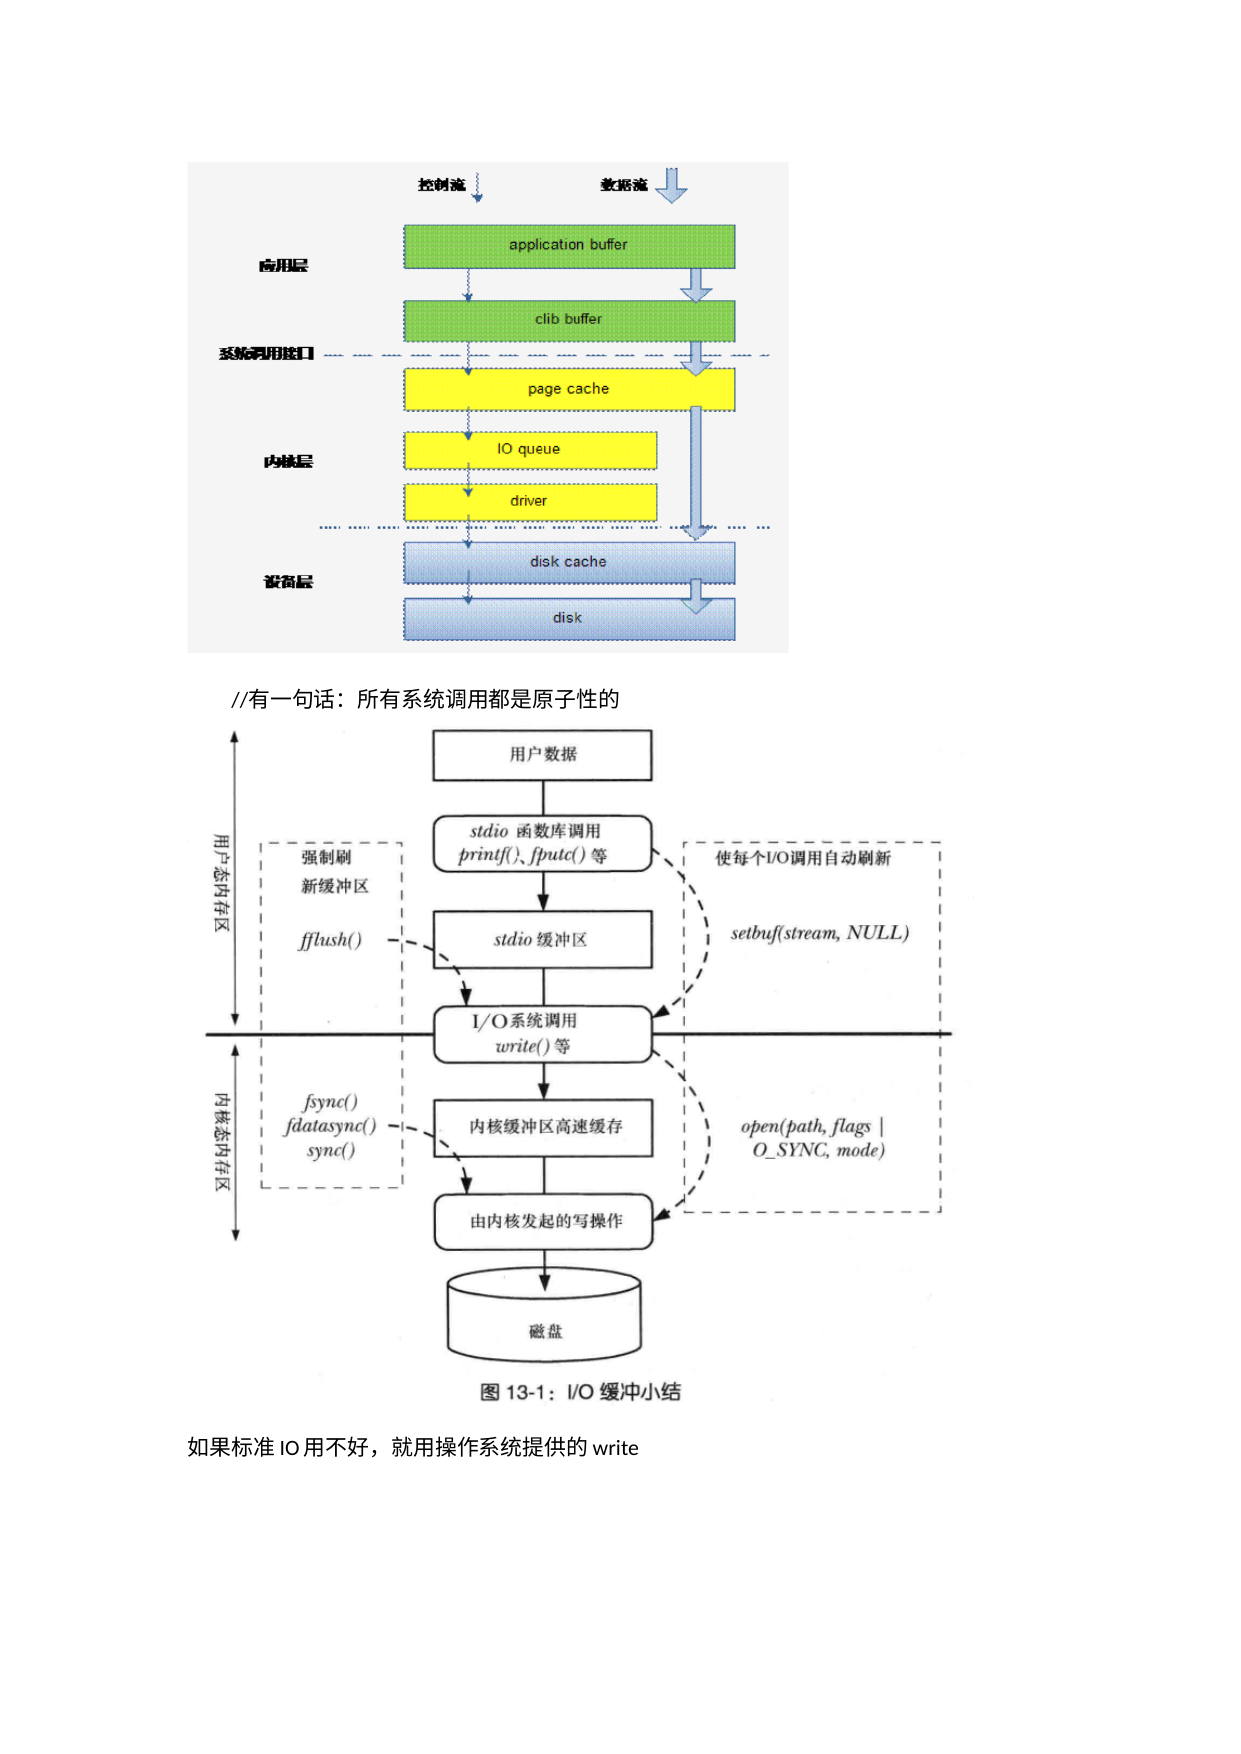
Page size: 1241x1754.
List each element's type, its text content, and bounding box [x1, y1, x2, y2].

text //有一句话：所有系统调用都是原子性的 [187, 682, 1053, 714]
picture [187, 714, 974, 1421]
picture [187, 162, 789, 653]
text 如果标准IO用不好，就用操作系统提供的write [187, 1429, 1053, 1462]
